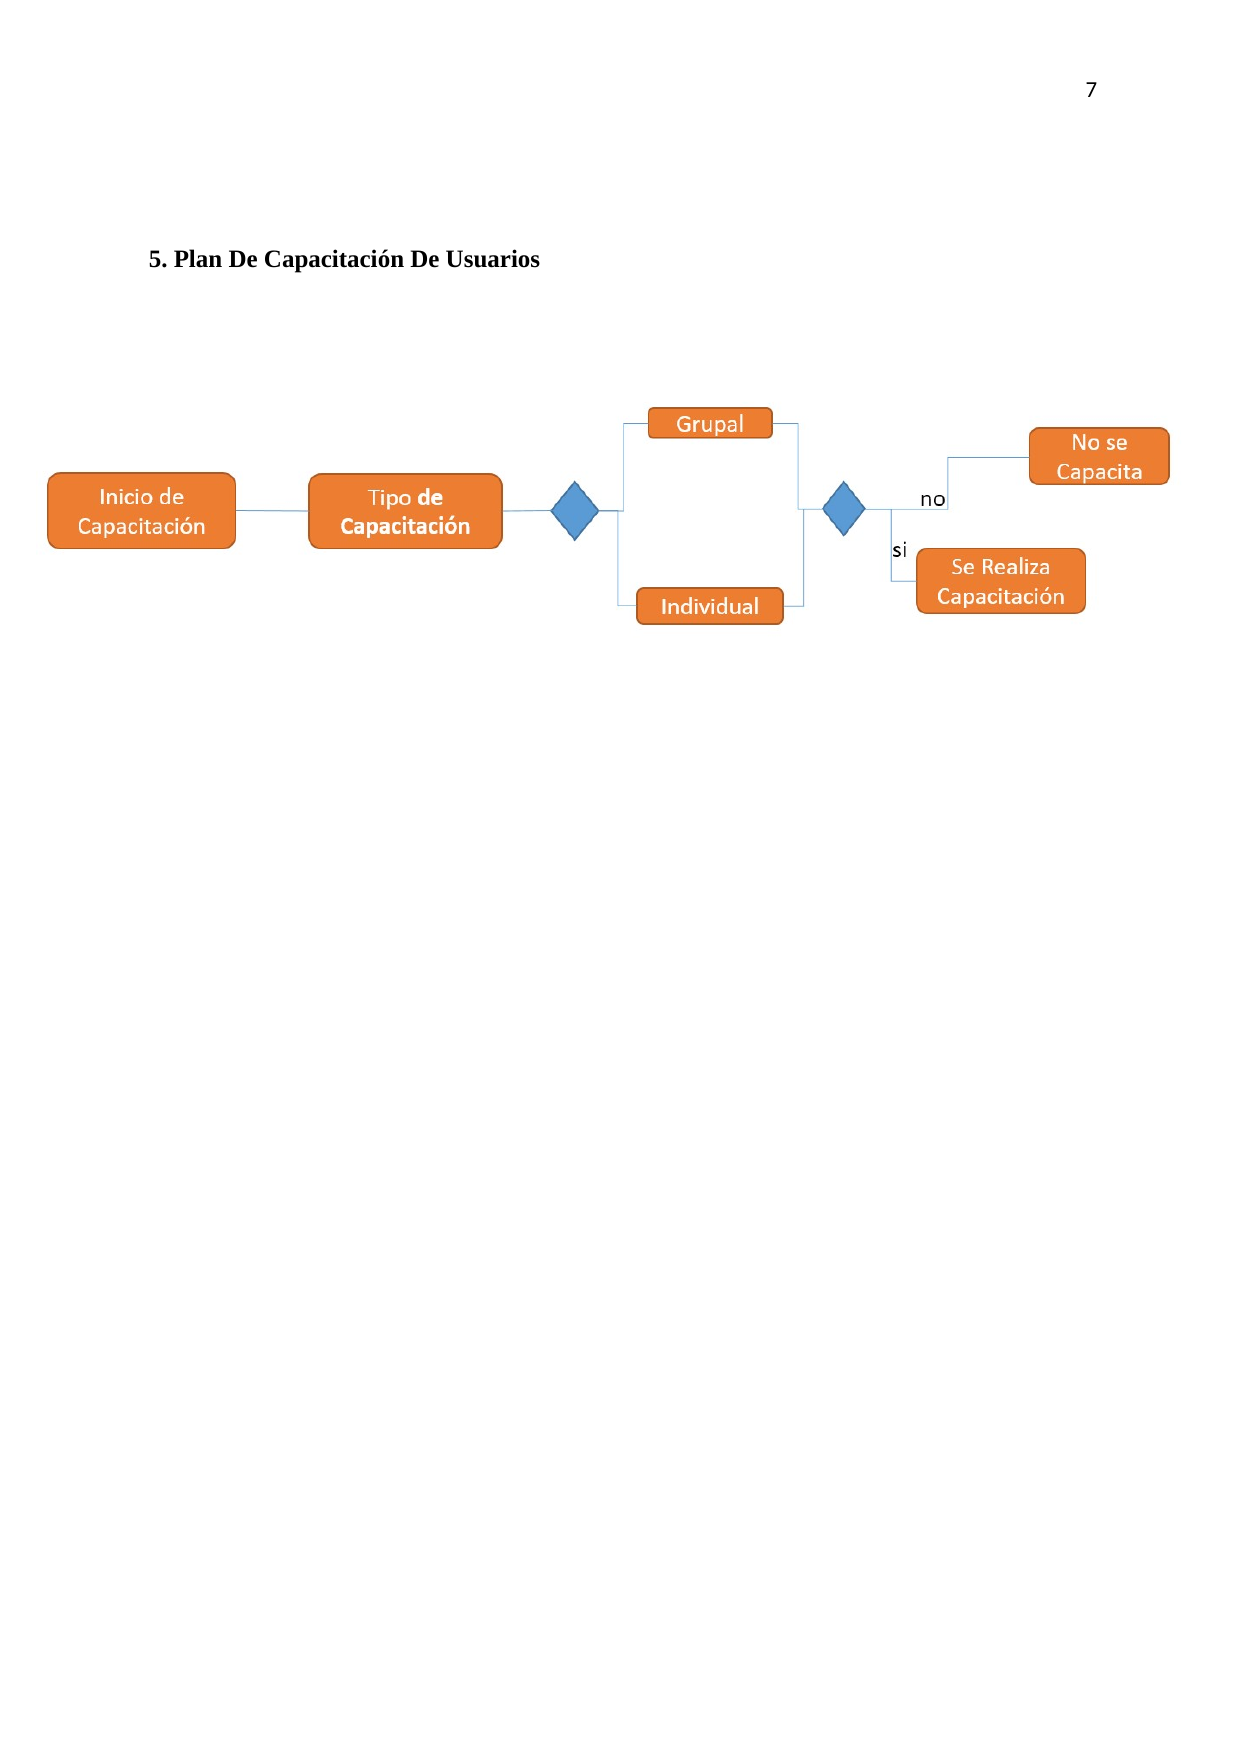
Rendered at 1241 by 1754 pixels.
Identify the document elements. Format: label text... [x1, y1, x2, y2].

text 5. Plan De Capacitación De Usuarios [148, 244, 1097, 273]
picture [36, 291, 1186, 651]
